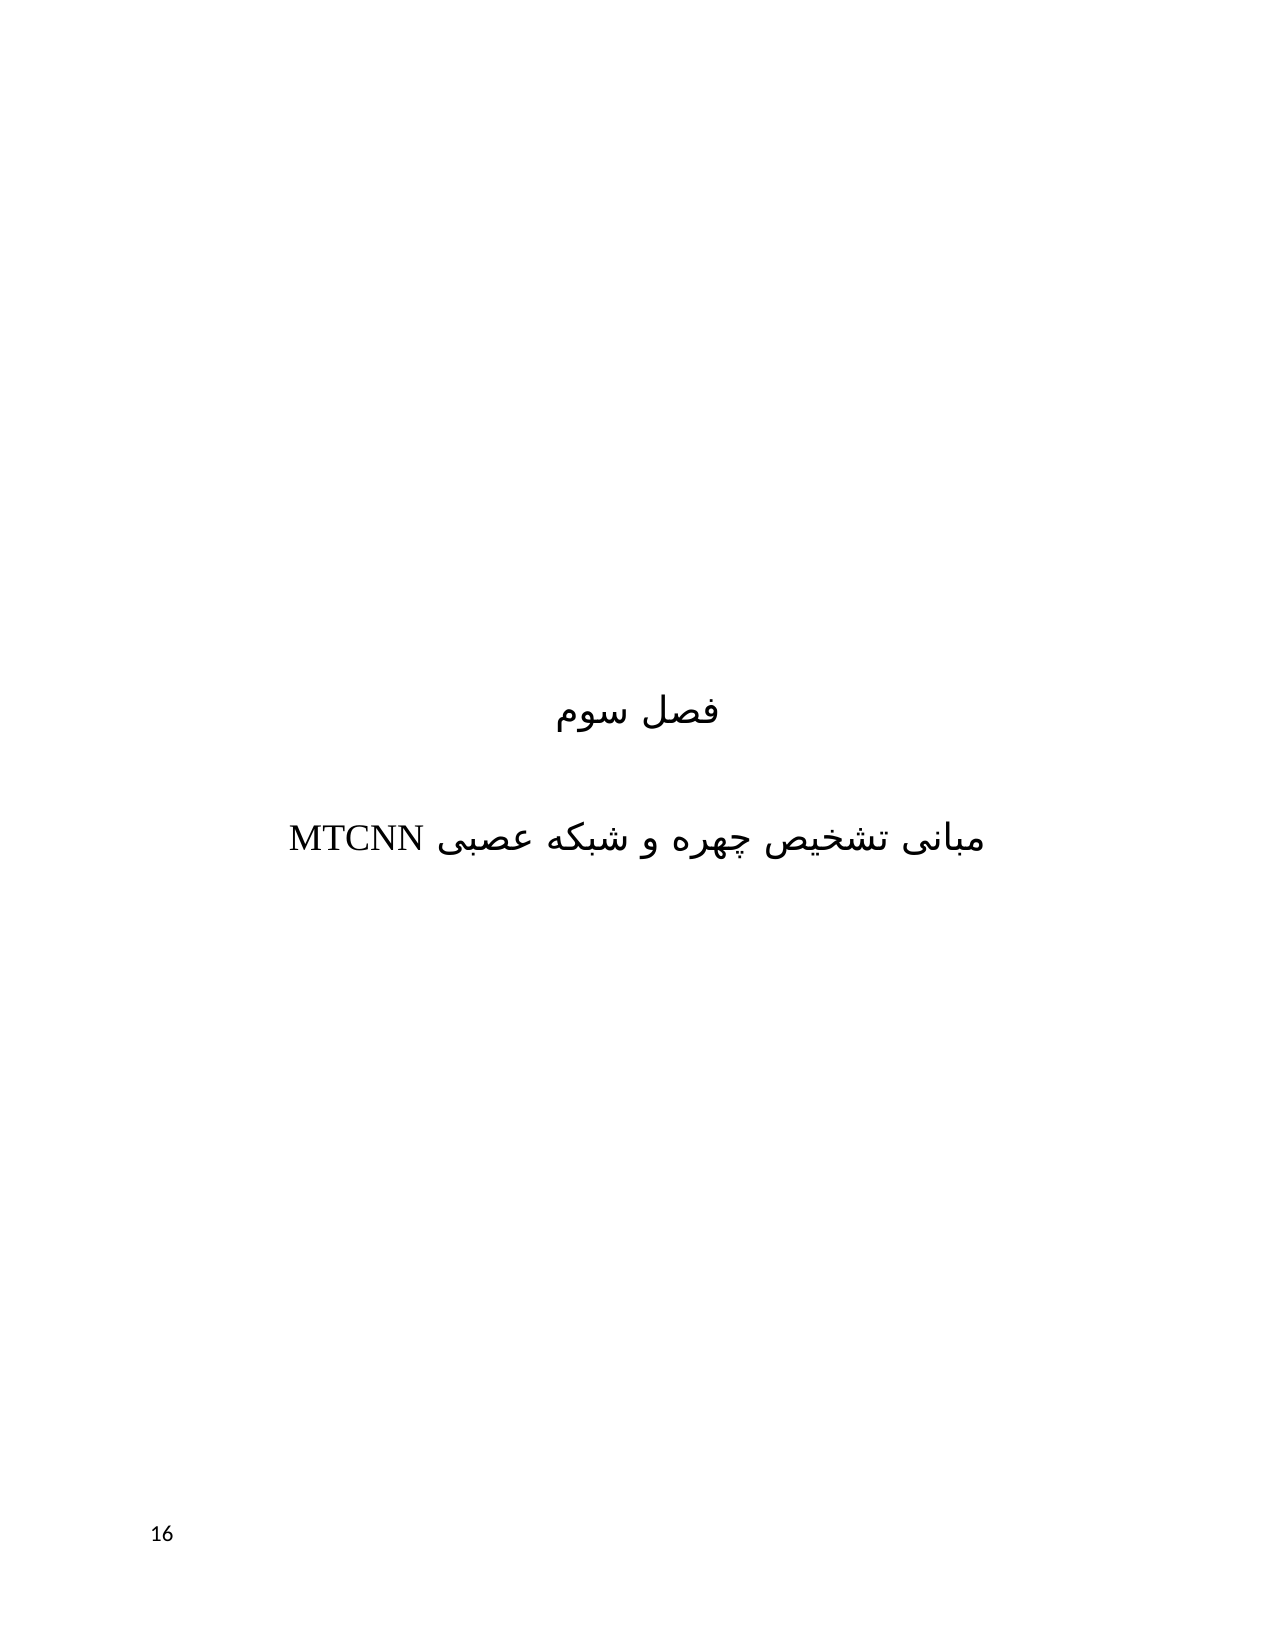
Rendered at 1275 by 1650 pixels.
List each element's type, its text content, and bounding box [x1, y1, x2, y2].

text فصل سوم [150, 688, 1125, 732]
text مبانی تشخیص چهره و شبکه عصبی MTCNN [150, 816, 1125, 859]
